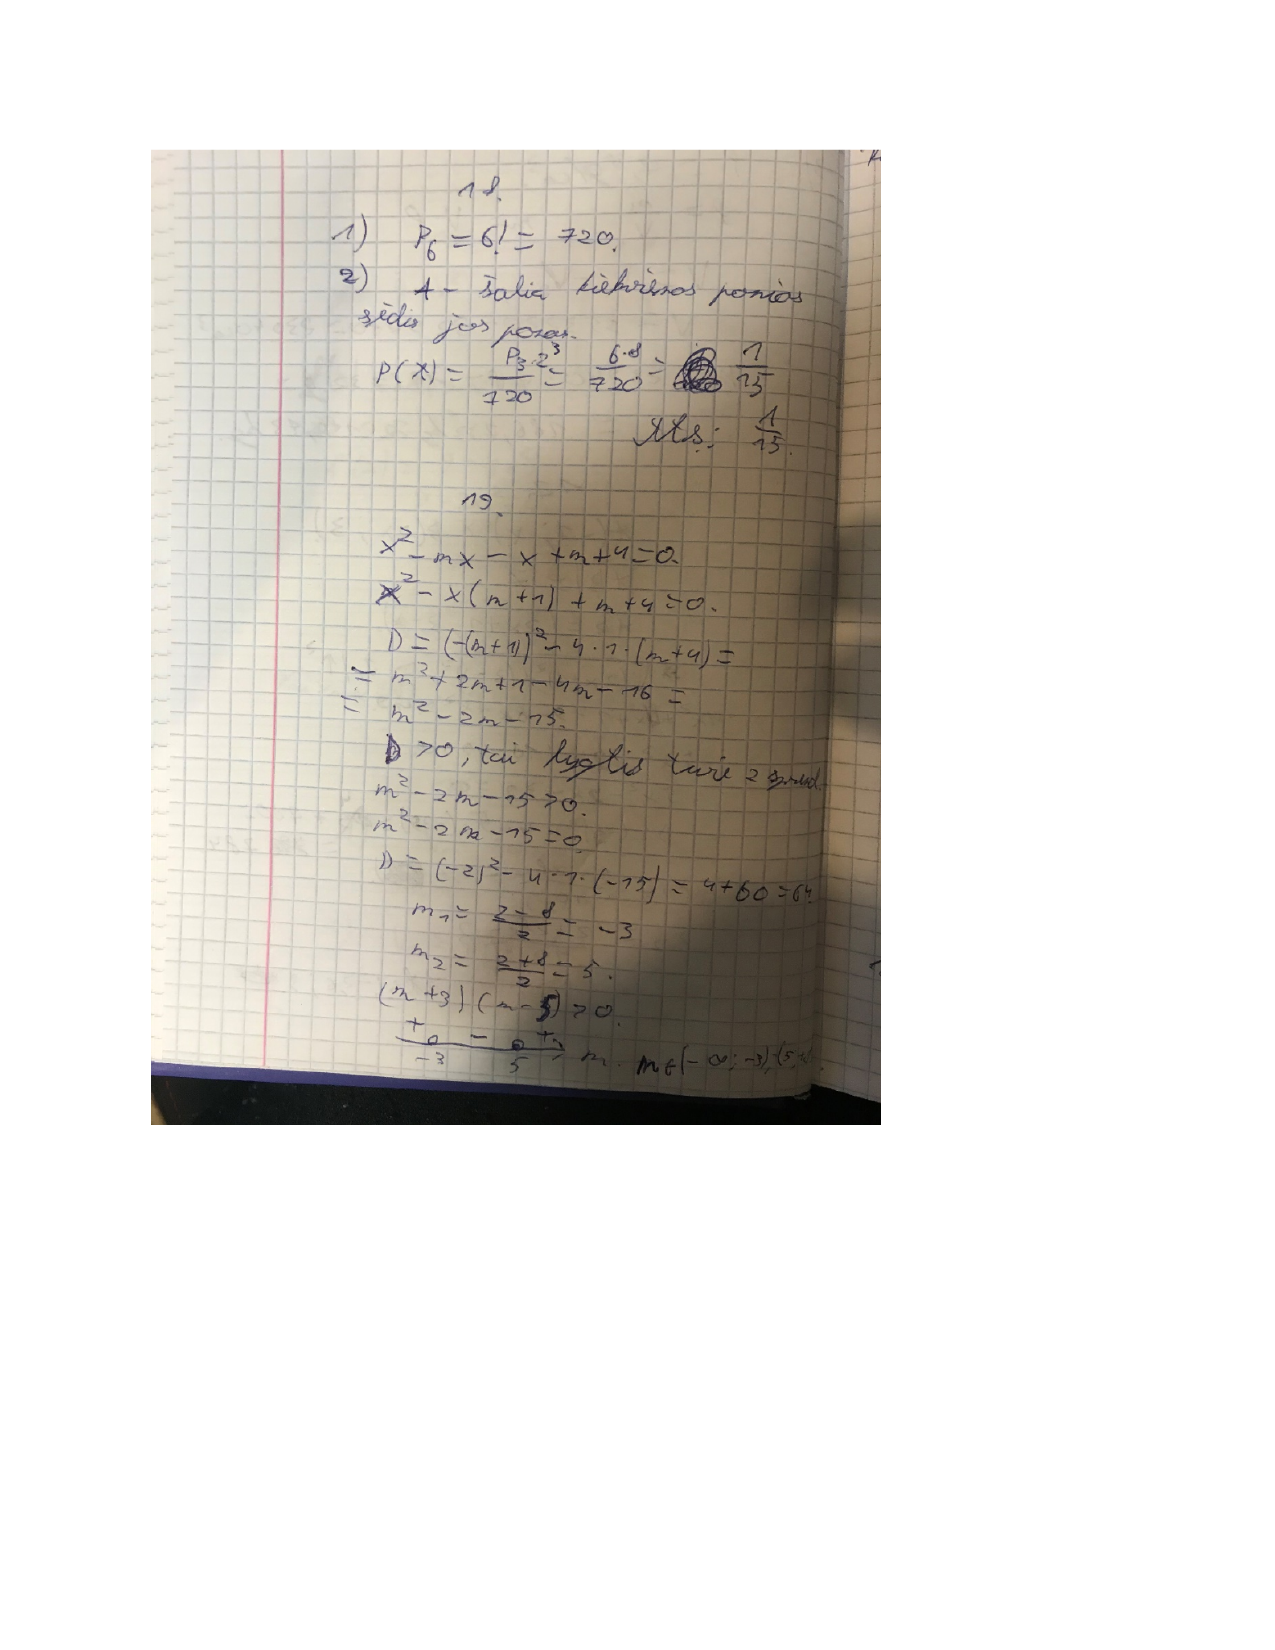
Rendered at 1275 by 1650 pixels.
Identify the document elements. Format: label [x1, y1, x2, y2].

picture [151, 151, 881, 1124]
